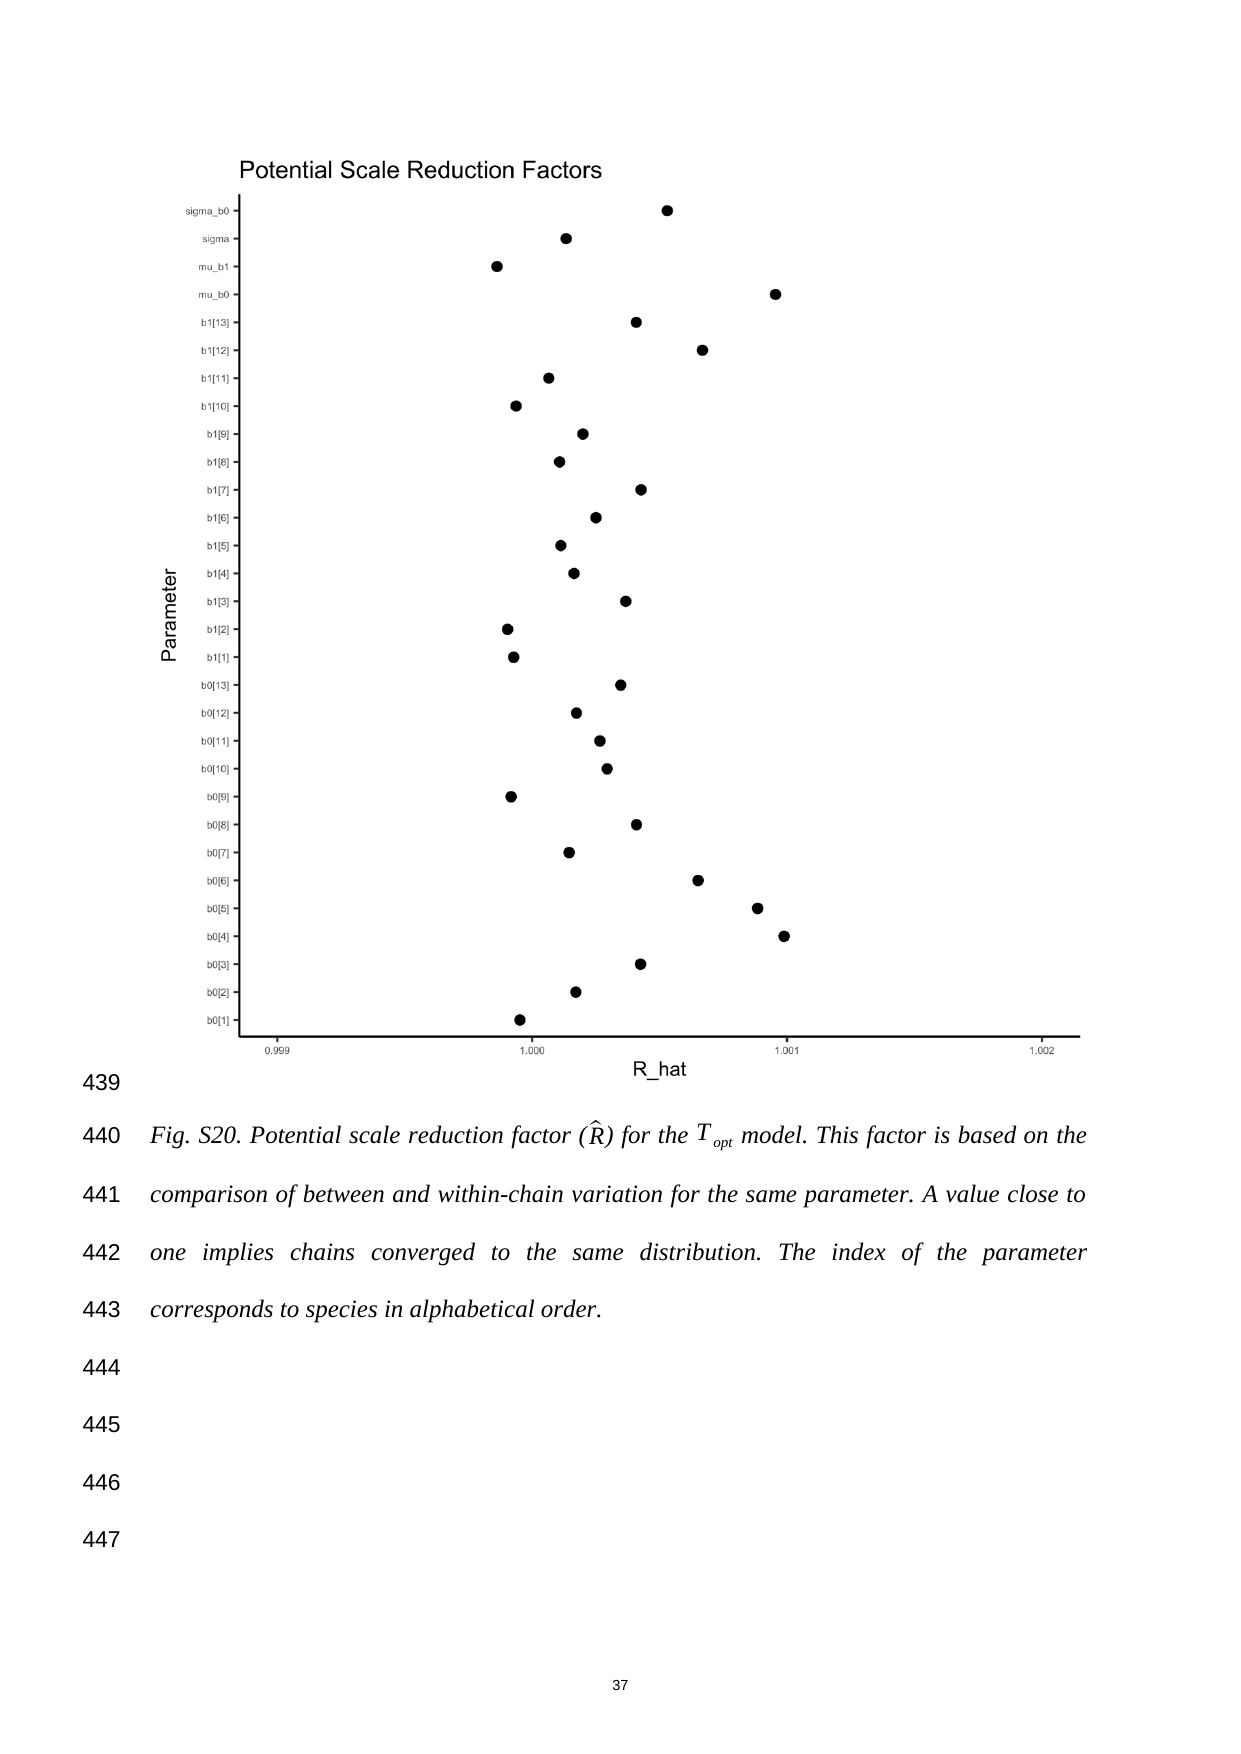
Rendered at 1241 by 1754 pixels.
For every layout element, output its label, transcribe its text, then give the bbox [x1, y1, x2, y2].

picture [150, 150, 1091, 1091]
text Fig. S20. Potential scale reduction factor () for the model. This factor is based on the comparison of between and within-chain variation for the same parameter. A value close to one implies chains converged to the same distribution. The index of the parameter corresponds to species in alphabetical order. [150, 1119, 1090, 1323]
